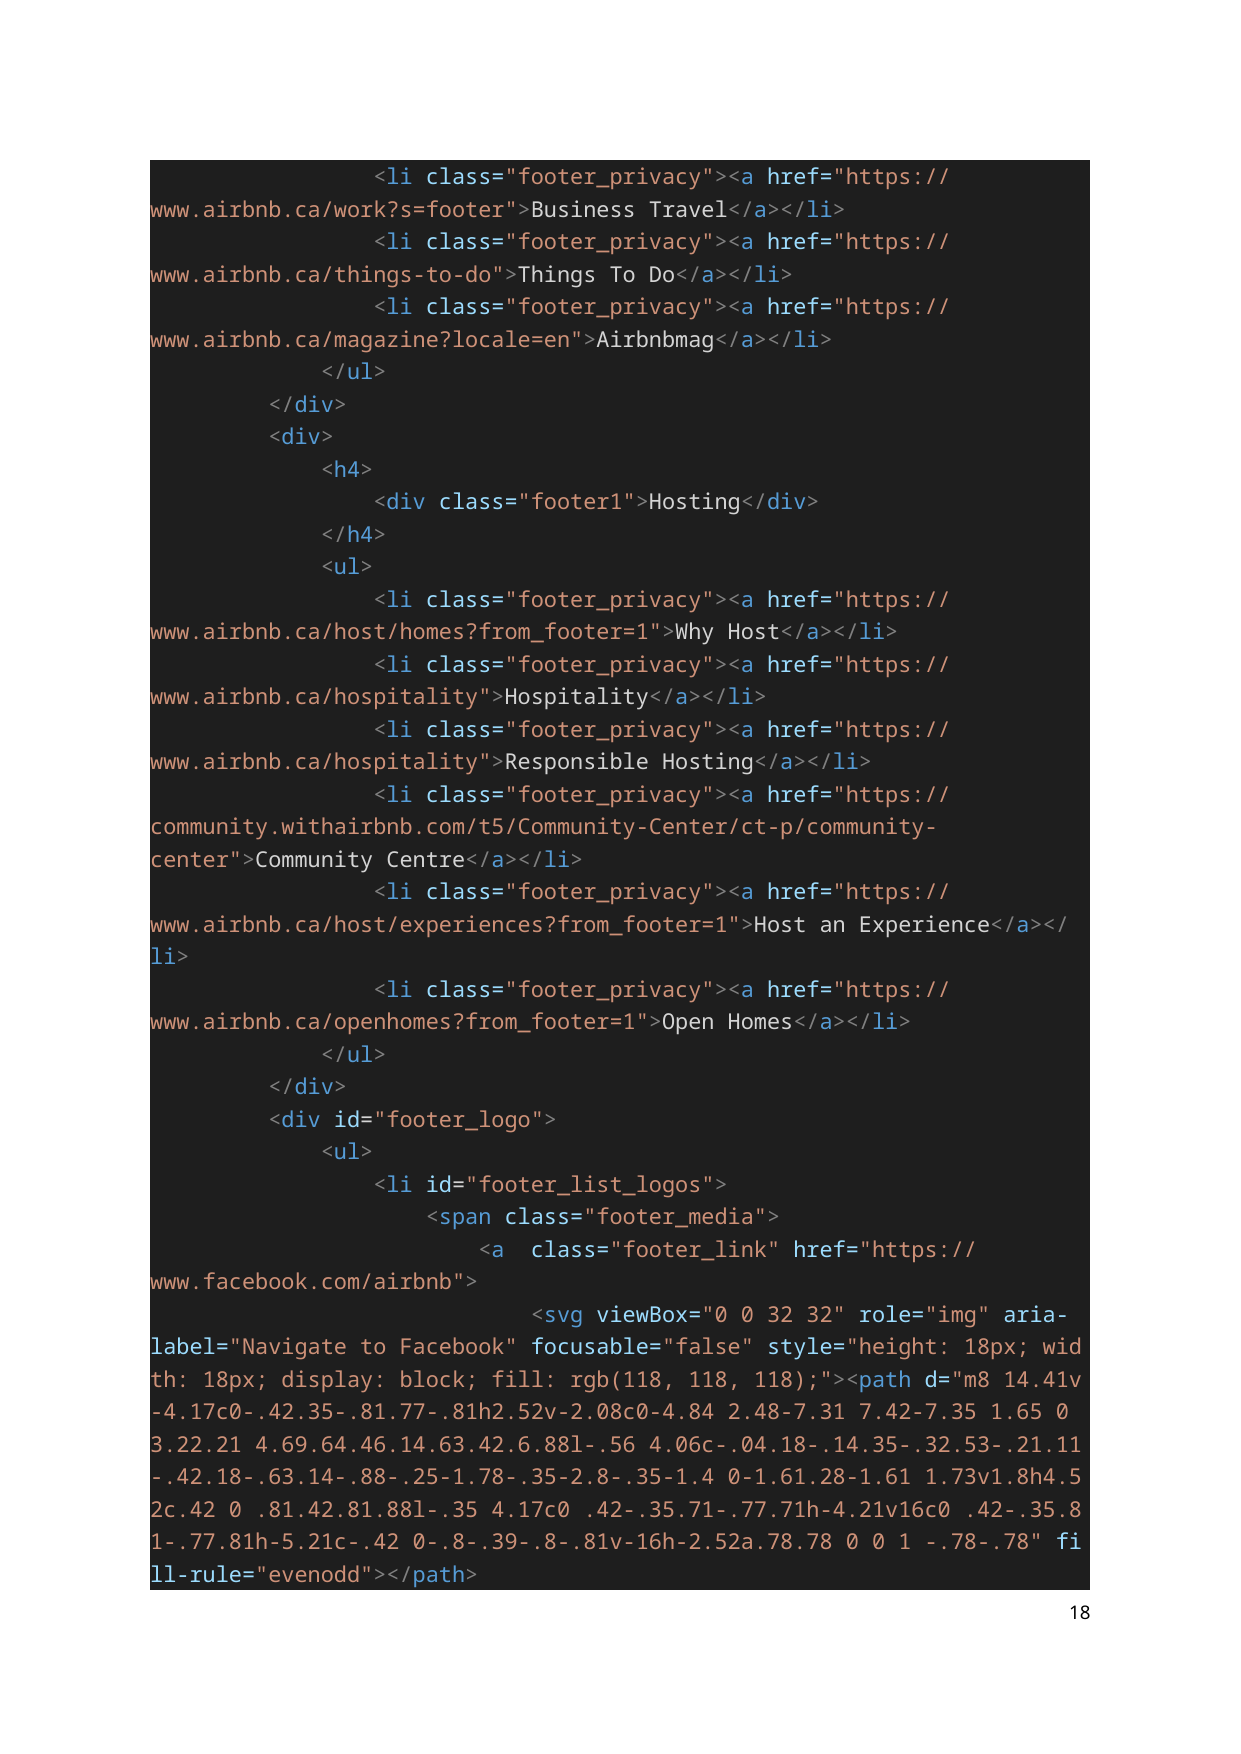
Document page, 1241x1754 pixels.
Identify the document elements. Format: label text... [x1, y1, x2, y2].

text <li class="footer_privacy"><a href="https://www.airbnb.ca/work?s=footer">Business Travel</a></li> [150, 160, 1090, 225]
text </div> [150, 387, 1090, 420]
text <div class="footer1">Hosting</div> [150, 485, 1090, 517]
text <svg viewBox="0 0 32 32" role="img" aria-label="Navigate to Facebook" focusable="false" style="height: 18px; width: 18px; display: block; fill: rgb(118, 118, 118);"><path d="m8 14.41v-4.17c0-.42.35-.81.77-.81h2.52v-2.08c0-4.84 2.48-7.31 7.42-7.35 1.65 0 3.22.21 4.69.64.46.14.63.42.6.88l-.56 4.06c-.04.18-.14.35-.32.53-.21.11-.42.18-.63.14-.88-.25-1.78-.35-2.8-.35-1.4 0-1.61.28-1.61 1.73v1.8h4.52c.42 0 .81.42.81.88l-.35 4.17c0 .42-.35.71-.77.71h-4.21v16c0 .42-.35.81-.77.81h-5.21c-.42 0-.8-.39-.8-.81v-16h-2.52a.78.78 0 0 1 -.78-.78" fill-rule="evenodd"></path> [150, 1297, 1090, 1590]
text <li class="footer_privacy"><a href="https://www.airbnb.ca/hospitality">Responsible Hosting</a></li> [150, 712, 1090, 777]
text </div> [150, 1070, 1090, 1102]
text <a class="footer_link" href="https://www.facebook.com/airbnb"> [150, 1232, 1090, 1297]
text <li class="footer_privacy"><a href="https://www.airbnb.ca/magazine?locale=en">Airbnbmag</a></li> [150, 290, 1090, 355]
text <li id="footer_list_logos"> [150, 1167, 1090, 1200]
text <li class="footer_privacy"><a href="https://www.airbnb.ca/things-to-do">Things To Do</a></li> [150, 225, 1090, 290]
text <h4> [150, 452, 1090, 485]
text <li class="footer_privacy"><a href="https://www.airbnb.ca/hospitality">Hospitality</a></li> [150, 647, 1090, 712]
text <ul> [150, 550, 1090, 582]
text <div id="footer_logo"> [150, 1102, 1090, 1135]
text <ul> [150, 1135, 1090, 1167]
text <li class="footer_privacy"><a href="https://www.airbnb.ca/host/homes?from_footer=1">Why Host</a></li> [150, 582, 1090, 647]
text <li class="footer_privacy"><a href="https://www.airbnb.ca/host/experiences?from_footer=1">Host an Experience</a></li> [150, 875, 1090, 972]
text </h4> [150, 517, 1090, 550]
text <li class="footer_privacy"><a href="https://community.withairbnb.com/t5/Community-Center/ct-p/community-center">Community Centre</a></li> [150, 777, 1090, 875]
text <span class="footer_media"> [150, 1200, 1090, 1232]
text </ul> [150, 355, 1090, 387]
text </ul> [150, 1037, 1090, 1070]
text <div> [150, 420, 1090, 452]
text <li class="footer_privacy"><a href="https://www.airbnb.ca/openhomes?from_footer=1">Open Homes</a></li> [150, 972, 1090, 1037]
